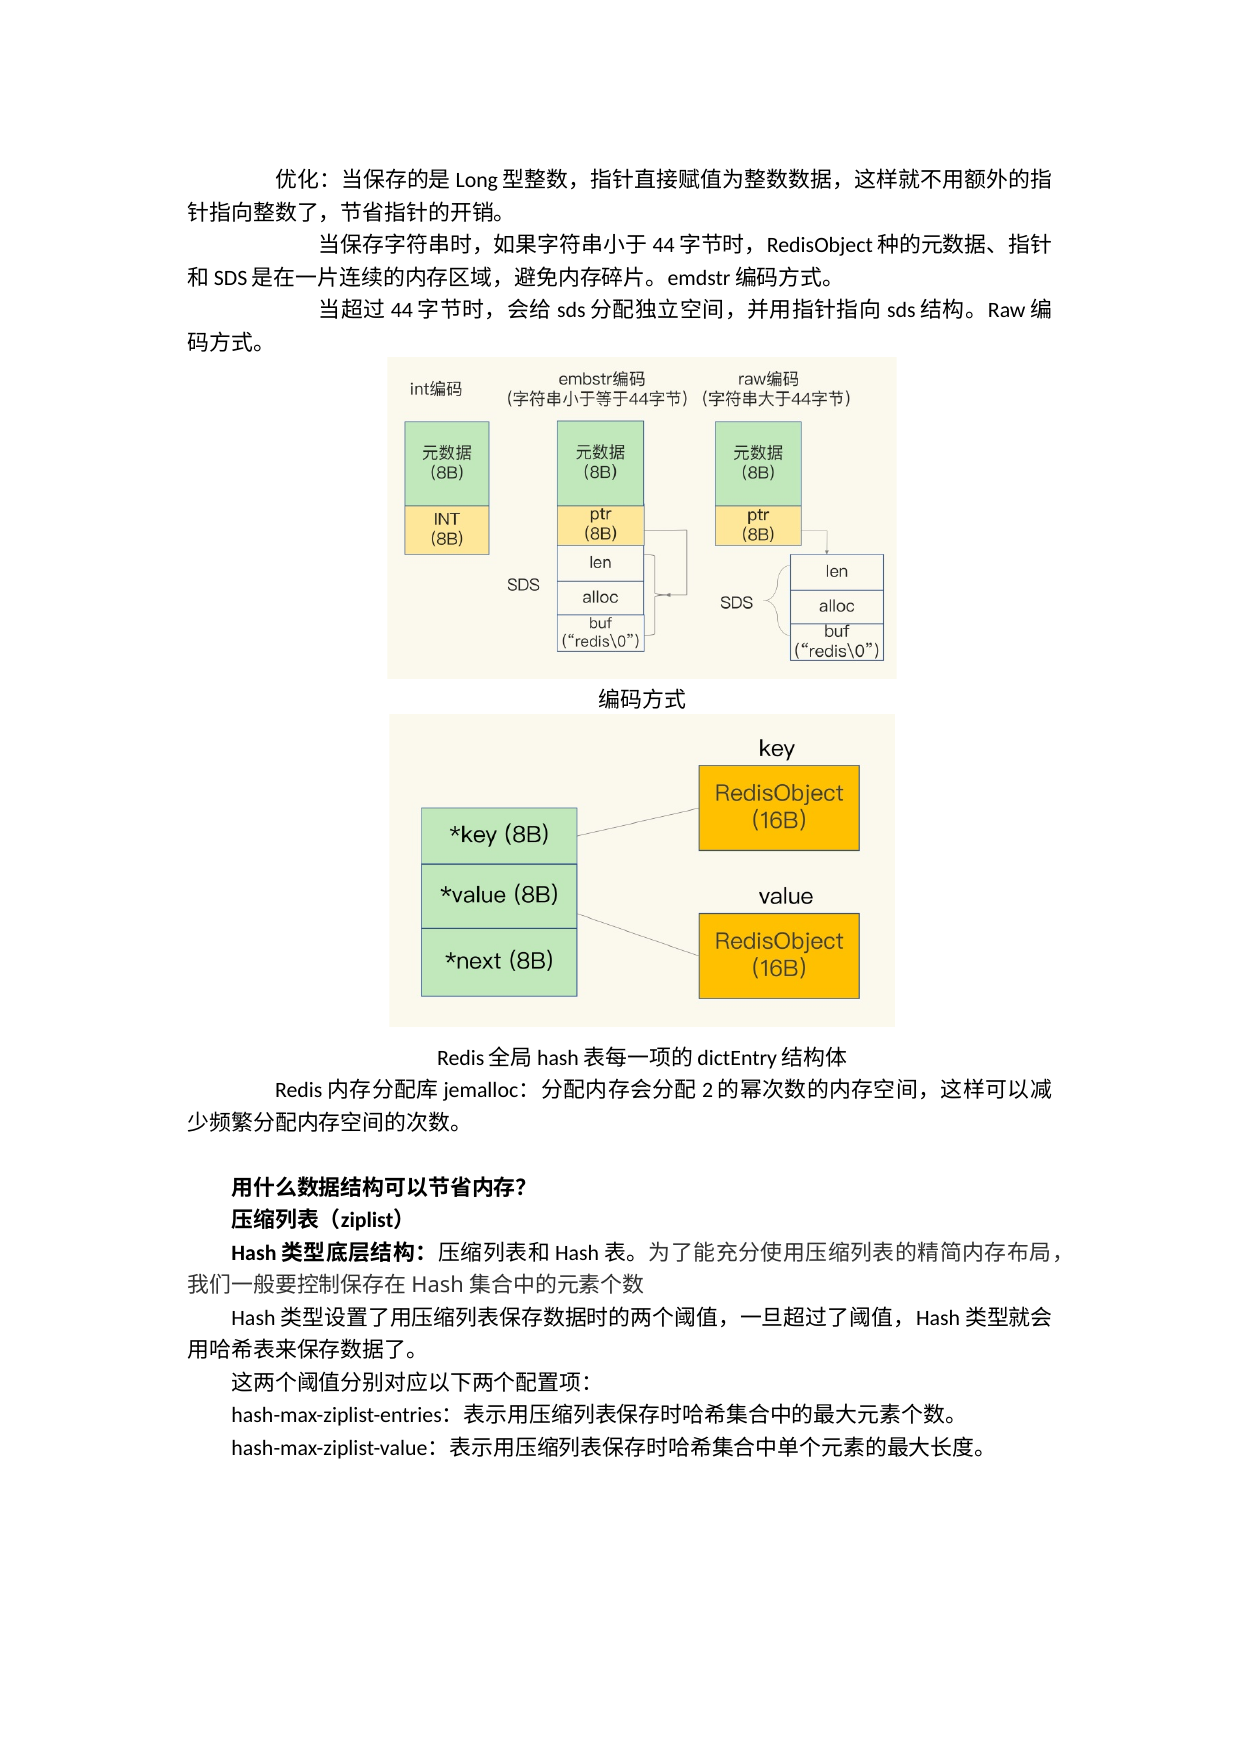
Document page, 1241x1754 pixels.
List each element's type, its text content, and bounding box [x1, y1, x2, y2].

text 编码方式 [187, 682, 1053, 714]
text 这两个阈值分别对应以下两个配置项： [187, 1364, 1053, 1397]
text 用什么数据结构可以节省内存？ [187, 1169, 1053, 1202]
text Hash类型底层结构：压缩列表和Hash表。为了能充分使用压缩列表的精简内存布局，我们一般要控制保存在 Hash 集合中的元素个数 [187, 1234, 1053, 1299]
text hash-max-ziplist-entries：表示用压缩列表保存时哈希集合中的最大元素个数。 [187, 1397, 1053, 1429]
text 优化：当保存的是Long型整数，指针直接赋值为整数数据，这样就不用额外的指针指向整数了，节省指针的开销。 [187, 162, 1053, 227]
text 压缩列表（ziplist） [187, 1202, 1053, 1234]
picture [389, 714, 895, 1027]
text Redis内存分配库jemalloc：分配内存会分配2的幂次数的内存空间，这样可以减少频繁分配内存空间的次数。 [187, 1072, 1053, 1137]
picture [387, 357, 897, 679]
text Redis全局hash表每一项的dictEntry结构体 [187, 1039, 1053, 1072]
text 当超过44字节时，会给sds分配独立空间，并用指针指向sds结构。Raw编码方式。 [187, 292, 1053, 357]
text Hash 类型设置了用压缩列表保存数据时的两个阈值，一旦超过了阈值，Hash 类型就会用哈希表来保存数据了。 [187, 1299, 1053, 1364]
text hash-max-ziplist-value：表示用压缩列表保存时哈希集合中单个元素的最大长度。 [187, 1429, 1053, 1462]
text 当保存字符串时，如果字符串小于44字节时，RedisObject种的元数据、指针和SDS是在一片连续的内存区域，避免内存碎片。emdstr编码方式。 [187, 227, 1053, 292]
